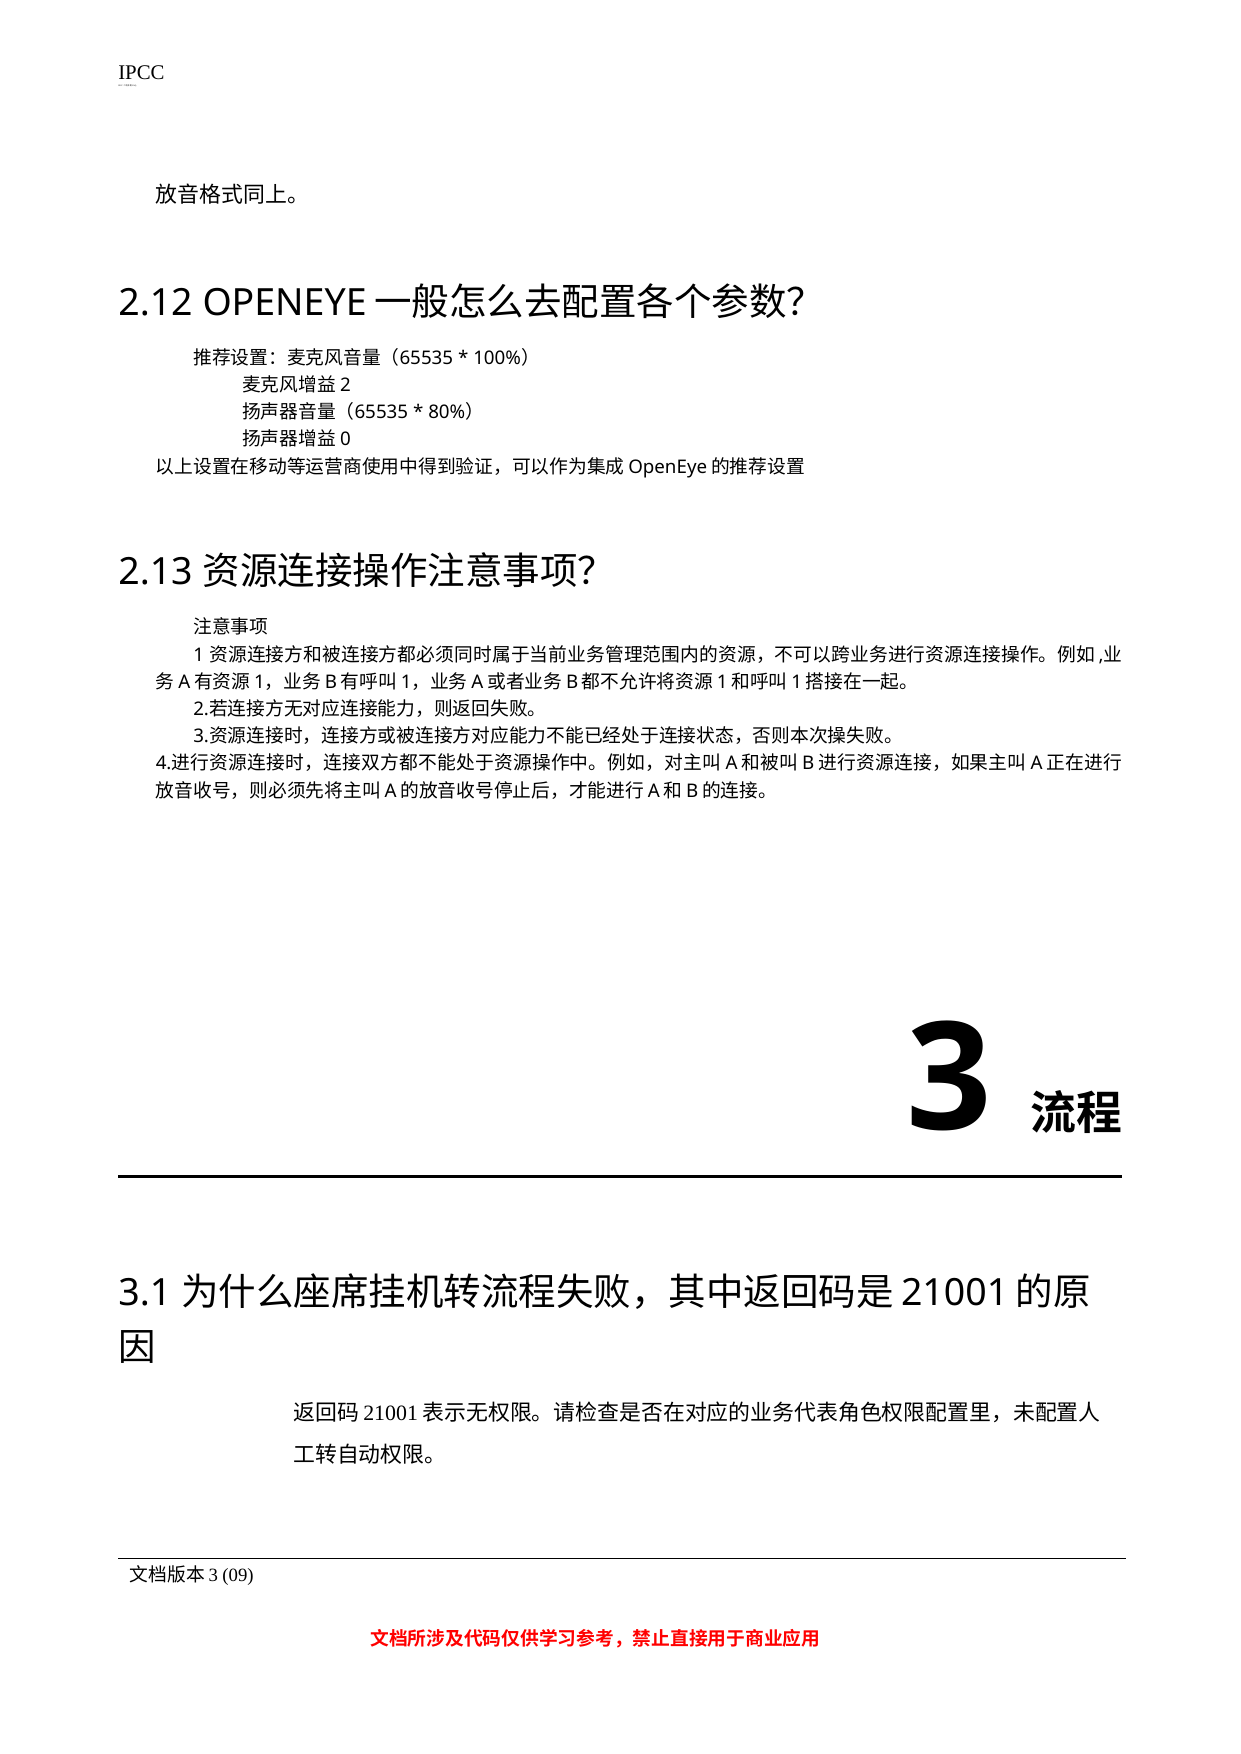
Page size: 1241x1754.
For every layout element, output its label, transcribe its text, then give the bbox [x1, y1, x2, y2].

list 推荐设置：麦克风音量（65535 * 100%） [156, 342, 1122, 370]
subtitle 流程 [118, 969, 1122, 1175]
list 4.进行资源连接时，连接双方都不能处于资源操作中。例如，对主叫A和被叫B进行资源连接，如果主叫A正在进行放音收号，则必须先将主叫A的放音收号停止后，才能进行A和B的连接。 [156, 748, 1122, 802]
list 放音格式同上。 [156, 177, 1122, 209]
list 1 资源连接方和被连接方都必须同时属于当前业务管理范围内的资源，不可以跨业务进行资源连接操作。例如,业务A有资源1，业务B有呼叫1，业务A或者业务B都不允许将资源1和呼叫1搭接在一起。 [156, 639, 1122, 694]
list 3.资源连接时，连接方或被连接方对应能力不能已经处于连接状态，否则本次操失败。 [156, 721, 1122, 748]
text 返回码21001表示无权限。请检查是否在对应的业务代表角色权限配置里，未配置人工转自动权限。 [293, 1387, 1122, 1471]
list 扬声器增益 0 [156, 424, 1122, 451]
list 2.若连接方无对应连接能力，则返回失败。 [156, 694, 1122, 721]
subtitle 资源连接操作注意事项？ [118, 541, 1122, 595]
list 麦克风增益 2 [156, 370, 1122, 397]
list 以上设置在移动等运营商使用中得到验证，可以作为集成OpenEye的推荐设置 [156, 451, 1122, 478]
list 扬声器音量（65535 * 80%） [156, 397, 1122, 424]
list 注意事项 [156, 612, 1122, 639]
subtitle 为什么座席挂机转流程失败，其中返回码是21001的原因 [118, 1262, 1122, 1371]
subtitle OPENEYE一般怎么去配置各个参数？ [118, 271, 1122, 326]
